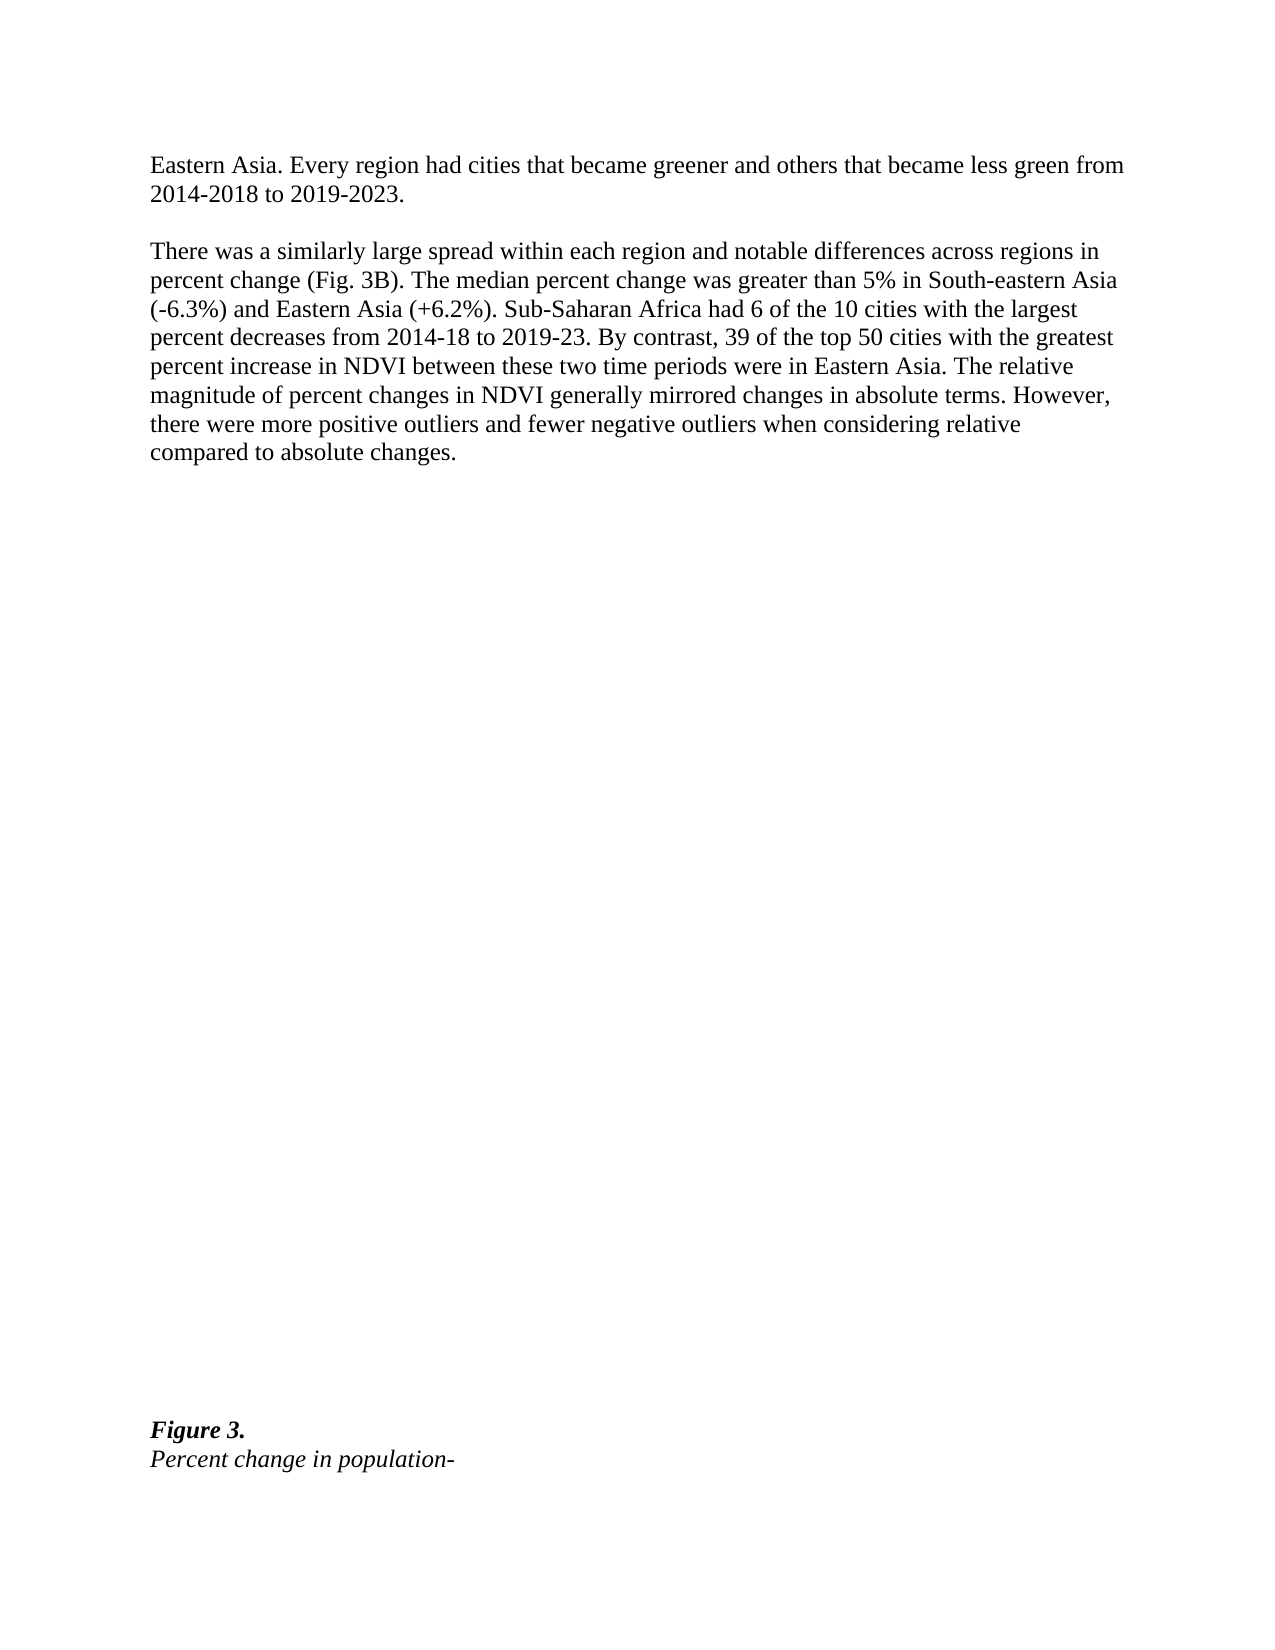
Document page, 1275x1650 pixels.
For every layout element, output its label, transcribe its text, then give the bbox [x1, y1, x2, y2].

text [150, 150, 1125, 207]
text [150, 1415, 1125, 1472]
text There was a similarly large spread within each region and notable differences across regions in percent change (Fig. 3B). The median percent change was greater than 5% in South-eastern Asia (-6.3%) and Eastern Asia (+6.2%). Sub-Saharan Africa had 6 of the 10 cities with the largest percent decreases from 2014-18 to 2019-23. By contrast, 39 of the top 50 cities with the greatest percent increase in NDVI between these two time periods were in Eastern Asia. The relative magnitude of percent changes in NDVI generally mirrored changes in absolute terms. However, there were more positive outliers and fewer negative outliers when considering relative compared to absolute changes. [150, 236, 1125, 466]
